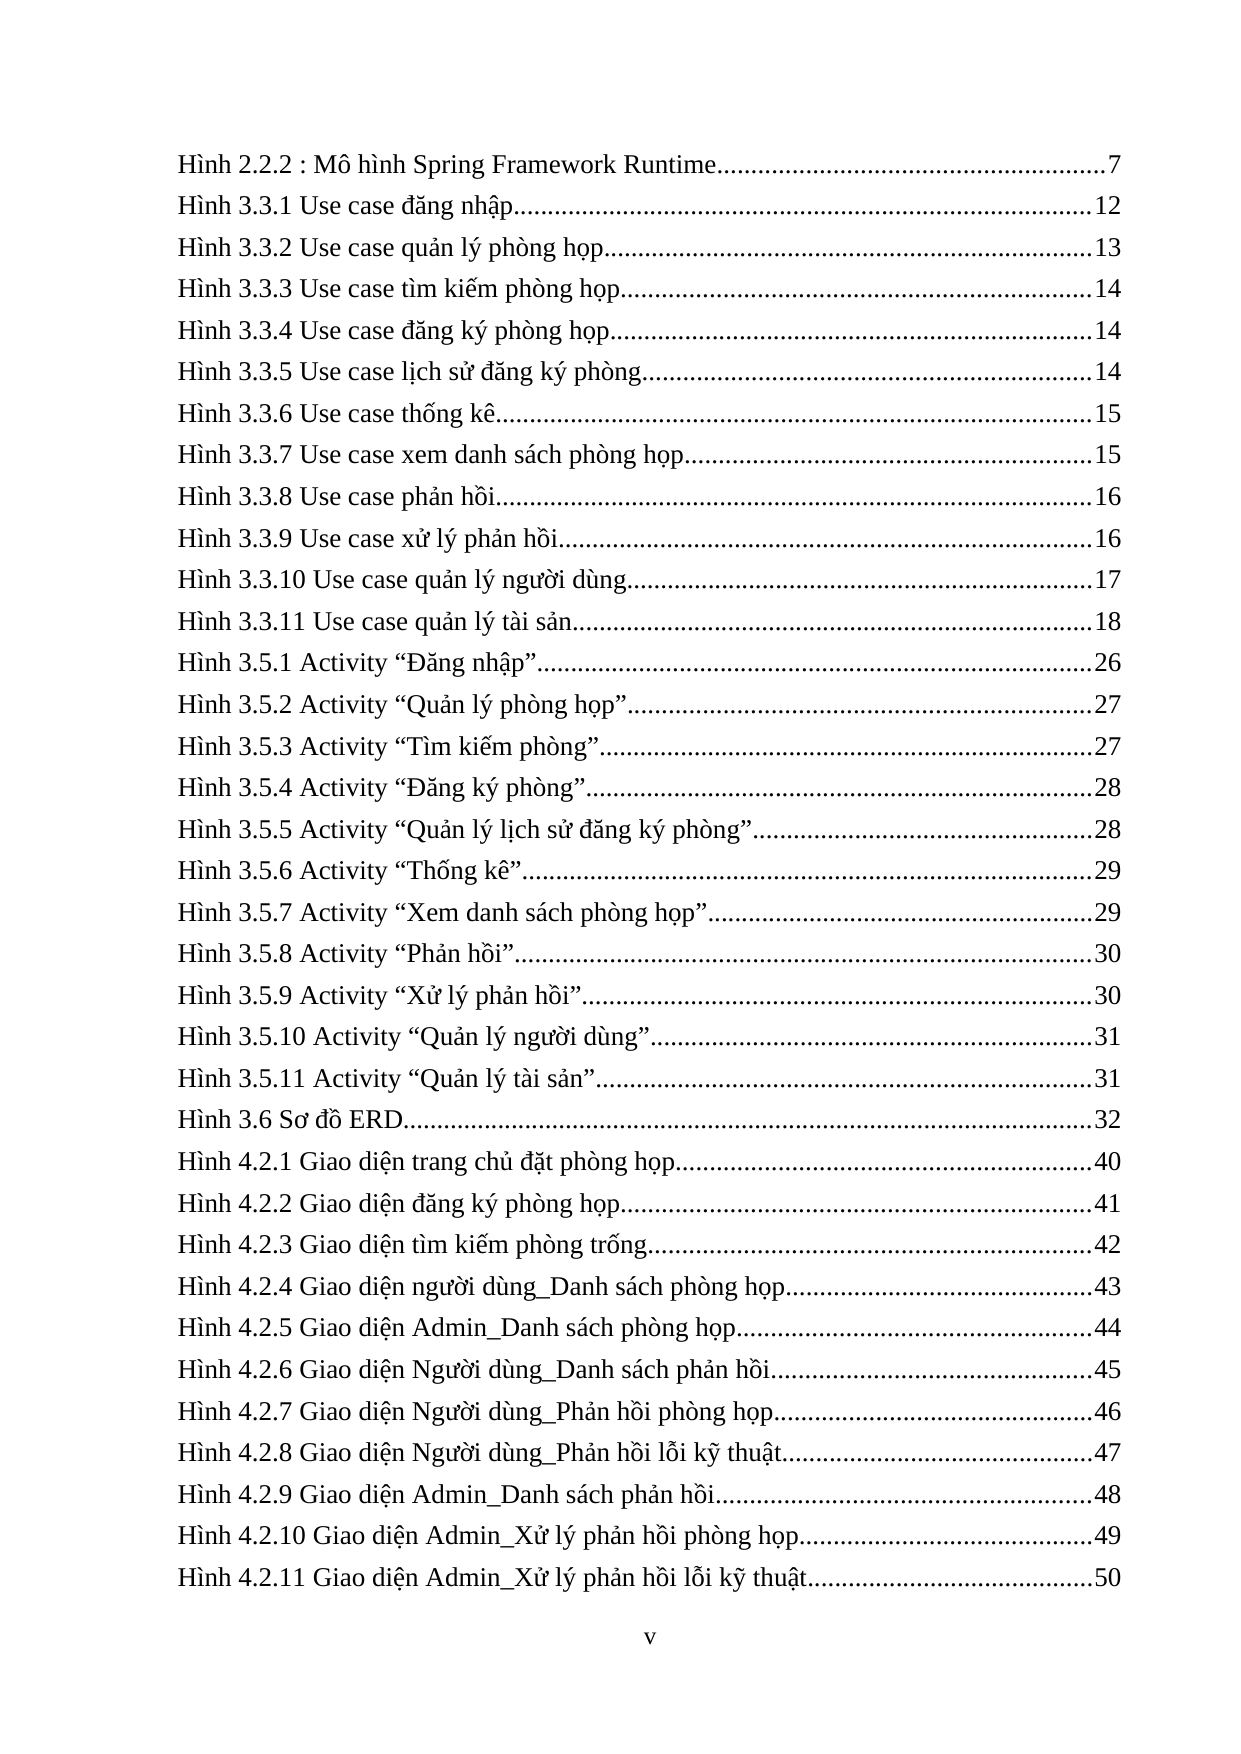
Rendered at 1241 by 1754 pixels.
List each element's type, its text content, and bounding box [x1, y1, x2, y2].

text Hình 3.3.4 Use case đăng ký phòng họp 14 [177, 314, 1122, 345]
text Hình 4.2.8 Giao diện Người dùng_Phản hồi lỗi kỹ thuật 47 [177, 1436, 1122, 1467]
text Hình 2.2.2 : Mô hình Spring Framework Runtime 7 [177, 148, 1122, 179]
text Hình 4.2.1 Giao diện trang chủ đặt phòng họp 40 [177, 1145, 1122, 1176]
text Hình 4.2.7 Giao diện Người dùng_Phản hồi phòng họp 46 [177, 1394, 1122, 1426]
text Hình 3.5.2 Activity “Quản lý phòng họp” 27 [177, 688, 1122, 719]
text Hình 4.2.3 Giao diện tìm kiếm phòng trống 42 [177, 1228, 1122, 1259]
text Hình 3.5.10 Activity “Quản lý người dùng” 31 [177, 1021, 1122, 1052]
text Hình 3.3.5 Use case lịch sử đăng ký phòng 14 [177, 356, 1122, 387]
text Hình 4.2.11 Giao diện Admin_Xử lý phản hồi lỗi kỹ thuật 50 [177, 1561, 1122, 1592]
text Hình 3.5.1 Activity “Đăng nhập” 26 [177, 646, 1122, 678]
text Hình 3.5.11 Activity “Quản lý tài sản” 31 [177, 1062, 1122, 1093]
text Hình 3.3.1 Use case đăng nhập 12 [177, 189, 1122, 220]
text Hình 4.2.4 Giao diện người dùng_Danh sách phòng họp 43 [177, 1270, 1122, 1301]
text Hình 3.3.9 Use case xử lý phản hồi 16 [177, 522, 1122, 553]
text Hình 4.2.9 Giao diện Admin_Danh sách phản hồi 48 [177, 1478, 1122, 1509]
text Hình 4.2.10 Giao diện Admin_Xử lý phản hồi phòng họp 49 [177, 1519, 1122, 1550]
text Hình 3.3.2 Use case quản lý phòng họp 13 [177, 231, 1122, 262]
text Hình 3.5.3 Activity “Tìm kiếm phòng” 27 [177, 729, 1122, 761]
text Hình 4.2.5 Giao diện Admin_Danh sách phòng họp 44 [177, 1311, 1122, 1343]
text Hình 4.2.6 Giao diện Người dùng_Danh sách phản hồi 45 [177, 1353, 1122, 1384]
text Hình 3.3.8 Use case phản hồi 16 [177, 480, 1122, 511]
text Hình 4.2.2 Giao diện đăng ký phòng họp 41 [177, 1187, 1122, 1218]
text Hình 3.5.7 Activity “Xem danh sách phòng họp” 29 [177, 896, 1122, 927]
text Hình 3.5.4 Activity “Đăng ký phòng” 28 [177, 771, 1122, 802]
text Hình 3.5.8 Activity “Phản hồi” 30 [177, 937, 1122, 968]
text Hình 3.3.3 Use case tìm kiếm phòng họp 14 [177, 272, 1122, 303]
text Hình 3.6 Sơ đồ ERD 32 [177, 1104, 1122, 1135]
text Hình 3.3.10 Use case quản lý người dùng 17 [177, 563, 1122, 594]
text Hình 3.5.6 Activity “Thống kê” 29 [177, 854, 1122, 885]
text Hình 3.3.11 Use case quản lý tài sản 18 [177, 605, 1122, 636]
text Hình 3.3.7 Use case xem danh sách phòng họp 15 [177, 439, 1122, 470]
text Hình 3.5.9 Activity “Xử lý phản hồi” 30 [177, 979, 1122, 1010]
text Hình 3.3.6 Use case thống kê 15 [177, 397, 1122, 428]
text Hình 3.5.5 Activity “Quản lý lịch sử đăng ký phòng” 28 [177, 813, 1122, 844]
